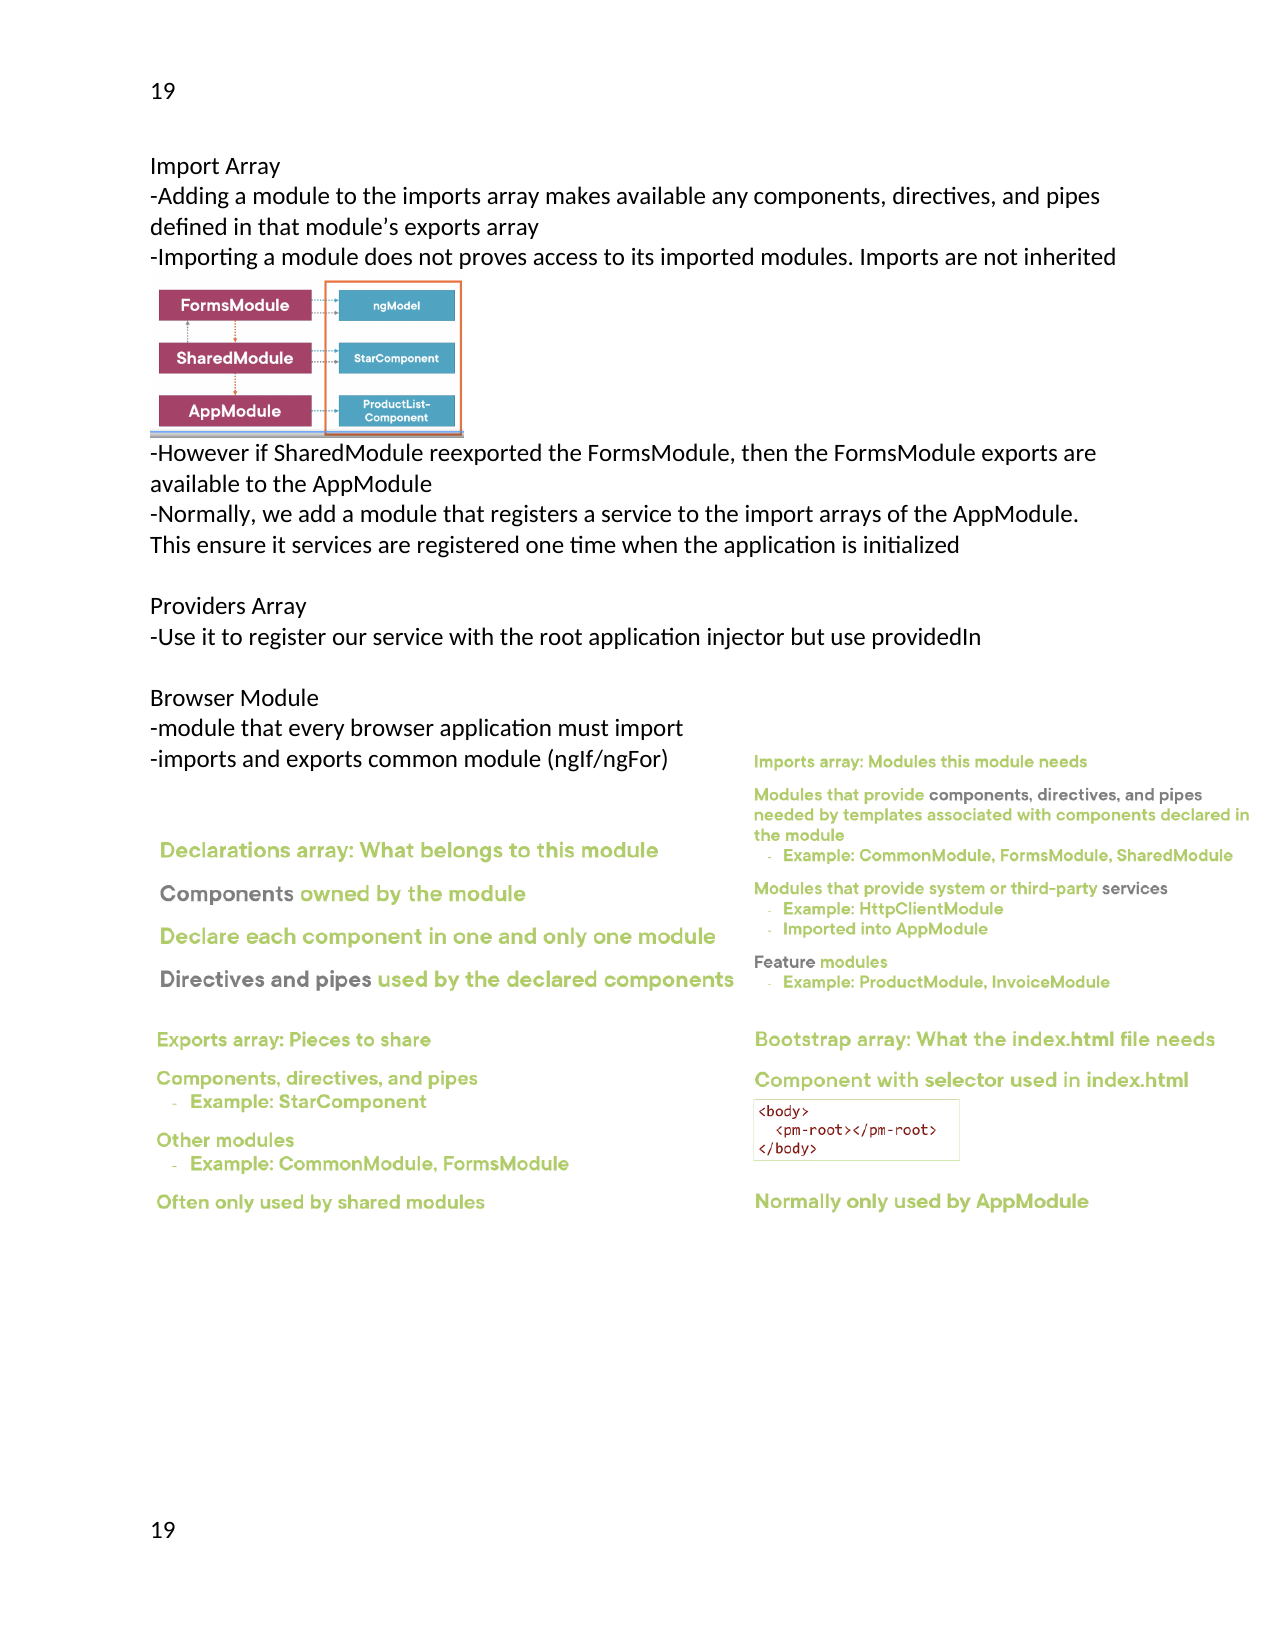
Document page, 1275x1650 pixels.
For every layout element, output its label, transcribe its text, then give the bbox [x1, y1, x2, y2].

picture [150, 834, 736, 991]
text -However if SharedModule reexported the FormsModule, then the FormsModule exports are available to the AppModule [150, 438, 1125, 499]
text Import Array [150, 150, 1125, 181]
text Providers Array [150, 590, 1125, 621]
text -Normally, we add a module that registers a service to the import arrays of the AppModule. This ensure it services are registered one time when the application is initialized [150, 499, 1125, 560]
text Browser Module [150, 682, 1125, 712]
picture [150, 1021, 571, 1213]
picture [150, 272, 464, 438]
text -module that every browser application must import [150, 712, 1125, 743]
picture [747, 1020, 1215, 1220]
text -Use it to register our service with the root application injector but use providedIn [150, 621, 1125, 651]
text -imports and exports common module (ngIf/ngFor) [150, 743, 1125, 773]
picture [747, 747, 1250, 992]
text -Importing a module does not proves access to its imported modules. Imports are not inherited [150, 242, 1125, 272]
text -Adding a module to the imports array makes available any components, directives, and pipes defined in that module’s exports array [150, 181, 1125, 242]
